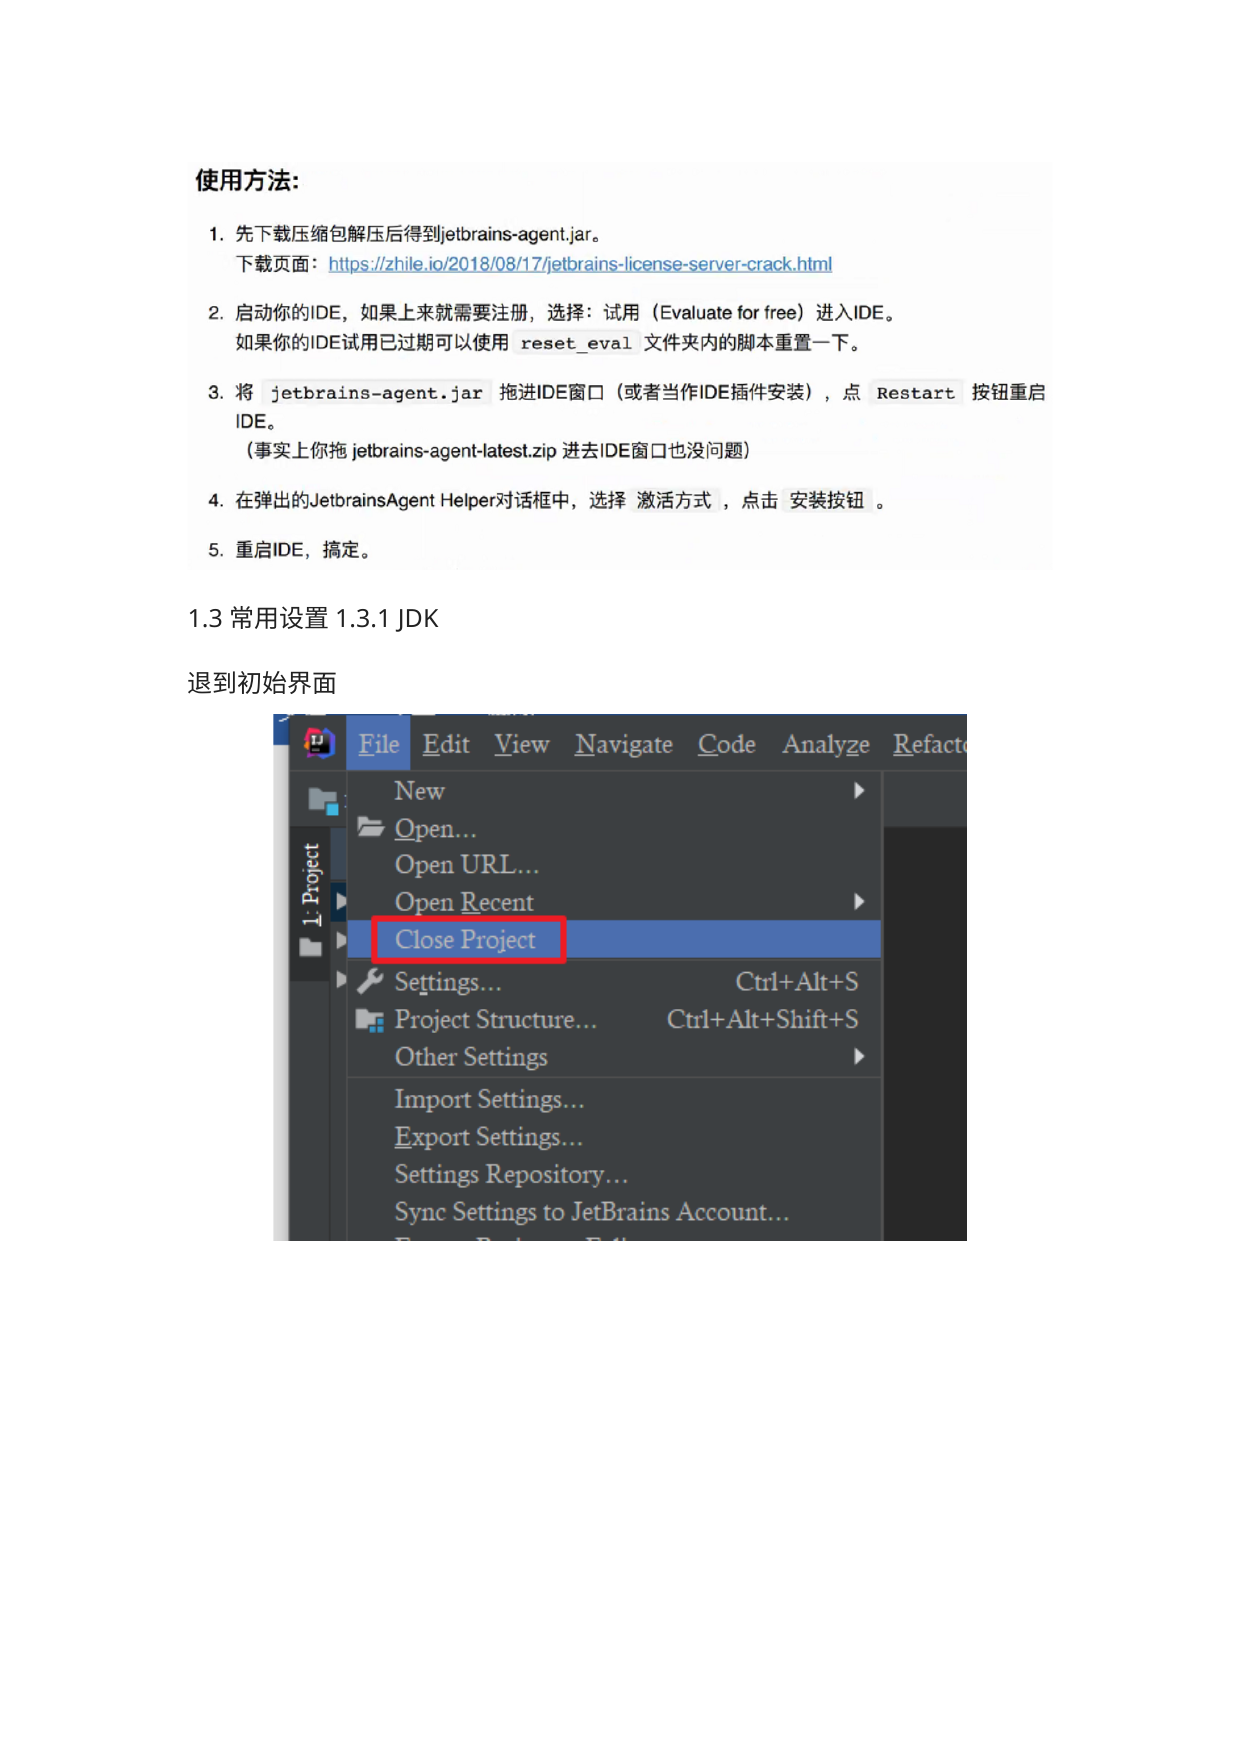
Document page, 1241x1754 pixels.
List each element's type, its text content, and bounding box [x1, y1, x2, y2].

picture [273, 714, 967, 1241]
text 1.3 常用设置 1.3.1 JDK [187, 584, 1053, 649]
picture [187, 162, 1053, 570]
text 退到初始界面 [187, 649, 1053, 714]
